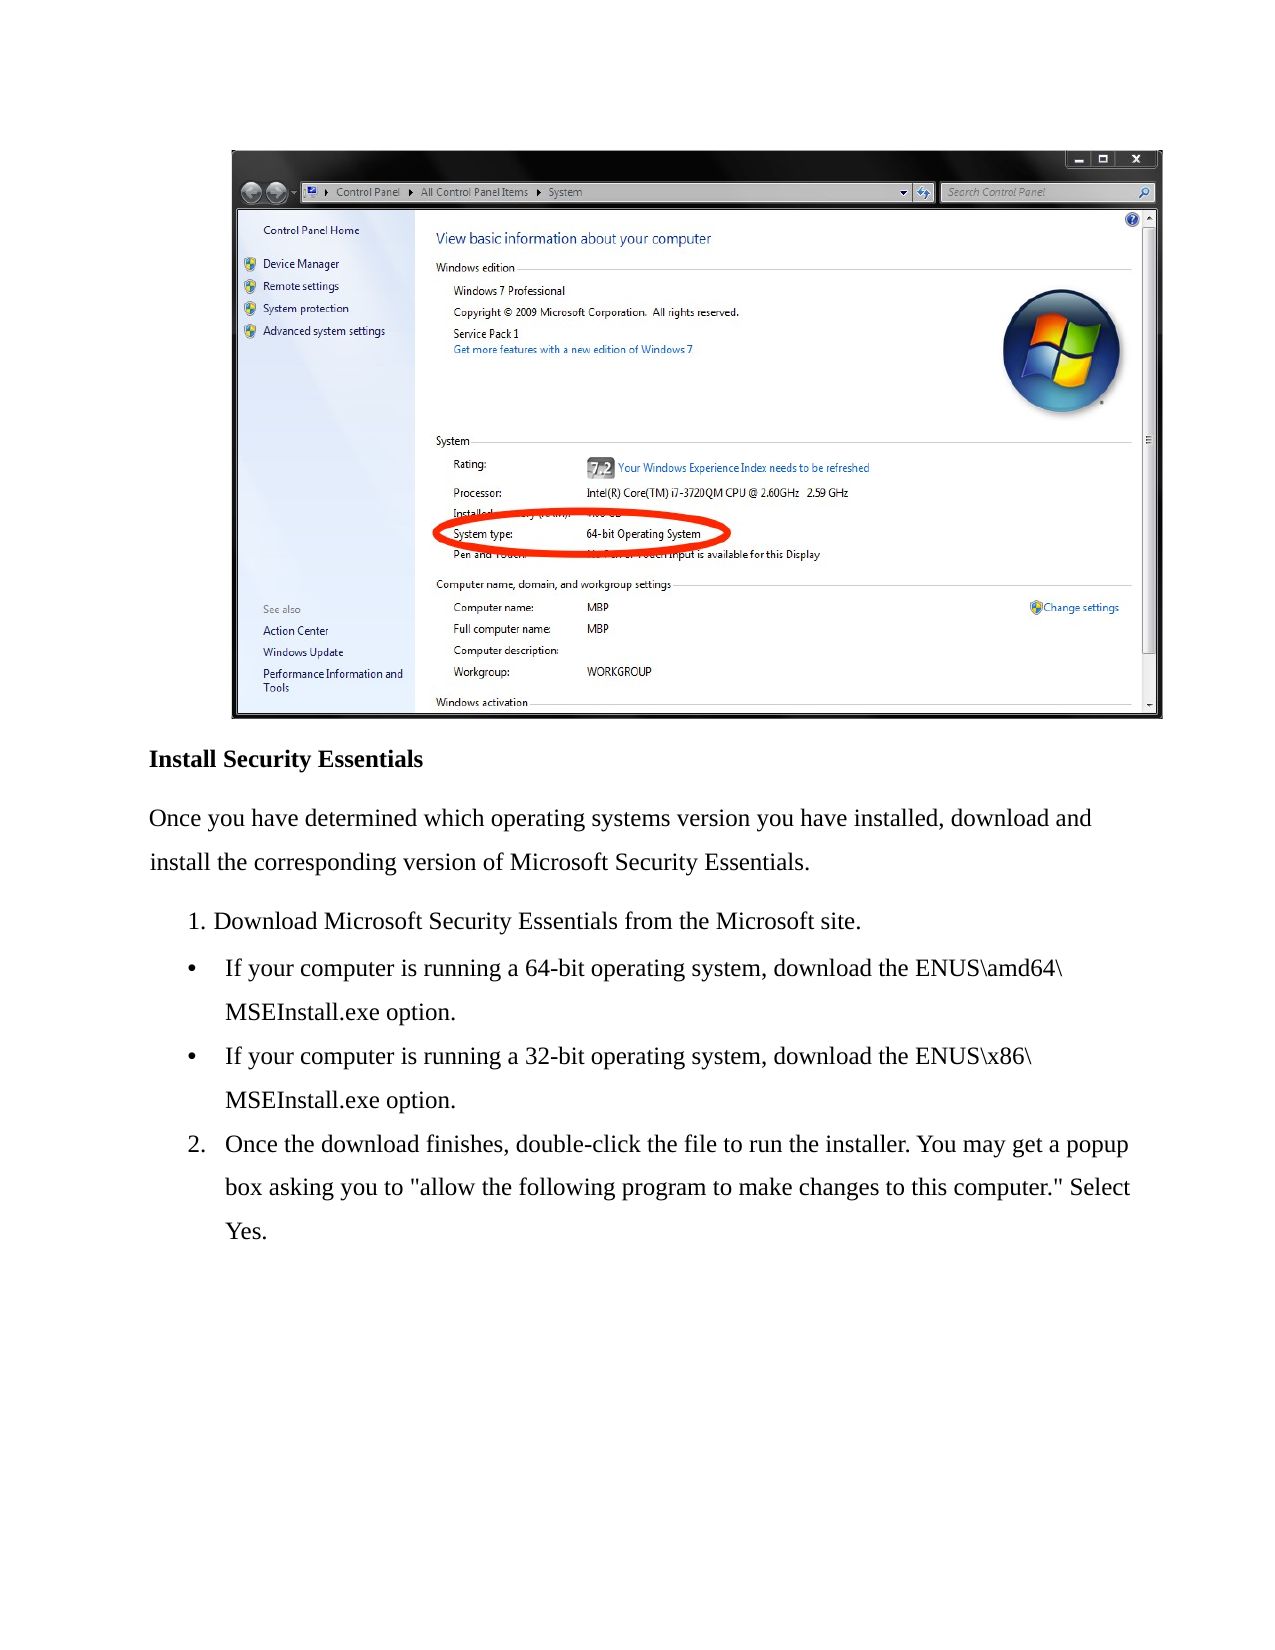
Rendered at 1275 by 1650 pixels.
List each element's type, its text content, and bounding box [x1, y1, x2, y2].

text 1. Download Microsoft Security Essentials from the Microsoft site. [187, 906, 1131, 935]
text Once you have determined which operating systems version you have installed, download and install the corresponding version of Microsoft Security Essentials. [148, 803, 1131, 876]
list If your computer is running a 64-bit operating system, download the ENUS\amd64\MSEInstall.exe option. [187, 953, 1131, 1025]
subtitle Install Security Essentials [148, 744, 1248, 773]
picture [231, 150, 1163, 719]
list Once the download finishes, double-click the file to run the installer. You may get a popup box asking you to "allow the following program to make changes to this computer." Select Yes. [187, 1129, 1131, 1245]
list If your computer is running a 32-bit operating system, download the ENUS\x86\MSEInstall.exe option. [187, 1041, 1131, 1114]
